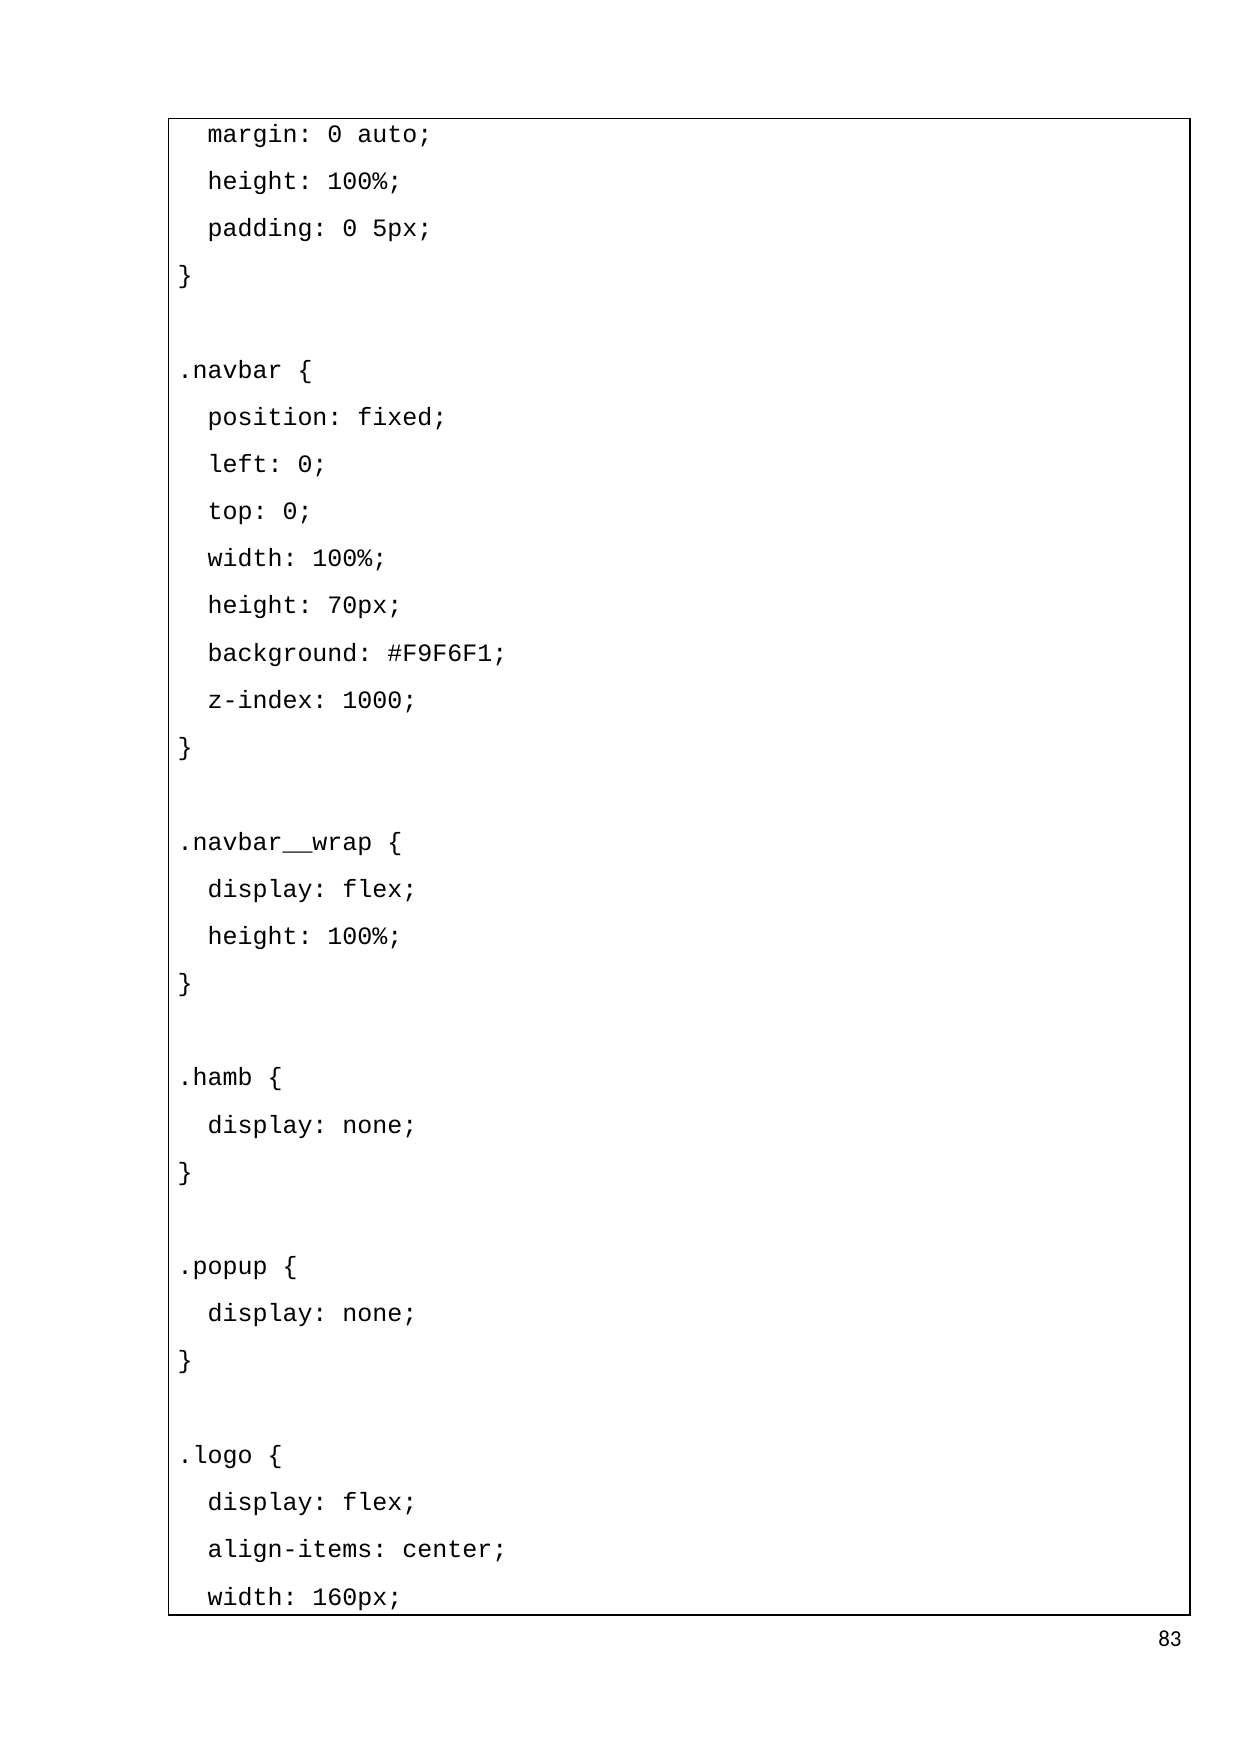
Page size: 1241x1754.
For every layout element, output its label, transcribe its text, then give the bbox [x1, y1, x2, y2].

text } [169, 732, 1189, 763]
text top: 0; [169, 496, 1189, 527]
text height: 100%; [169, 165, 1189, 197]
text left: 0; [169, 448, 1189, 480]
text z-index: 1000; [169, 684, 1189, 716]
text background: #F9F6F1; [169, 637, 1189, 669]
text width: 100%; [169, 543, 1189, 574]
text } [169, 1345, 1189, 1376]
text width: 160px; [169, 1581, 1189, 1614]
text .navbar { [169, 354, 1189, 386]
text display: flex; [169, 873, 1189, 904]
text .popup { [169, 1251, 1189, 1282]
text display: none; [169, 1298, 1189, 1329]
text .navbar__wrap { [169, 826, 1189, 857]
text position: fixed; [169, 401, 1189, 433]
text align-items: center; [169, 1534, 1189, 1565]
text padding: 0 5px; [169, 212, 1189, 244]
text } [169, 260, 1189, 291]
text margin: 0 auto; [169, 119, 1189, 149]
text height: 100%; [169, 920, 1189, 952]
text display: flex; [169, 1487, 1189, 1518]
text height: 70px; [169, 590, 1189, 621]
text } [169, 1156, 1189, 1188]
text } [169, 967, 1189, 999]
text .hamb { [169, 1062, 1189, 1093]
text .logo { [169, 1439, 1189, 1471]
text display: none; [169, 1109, 1189, 1141]
